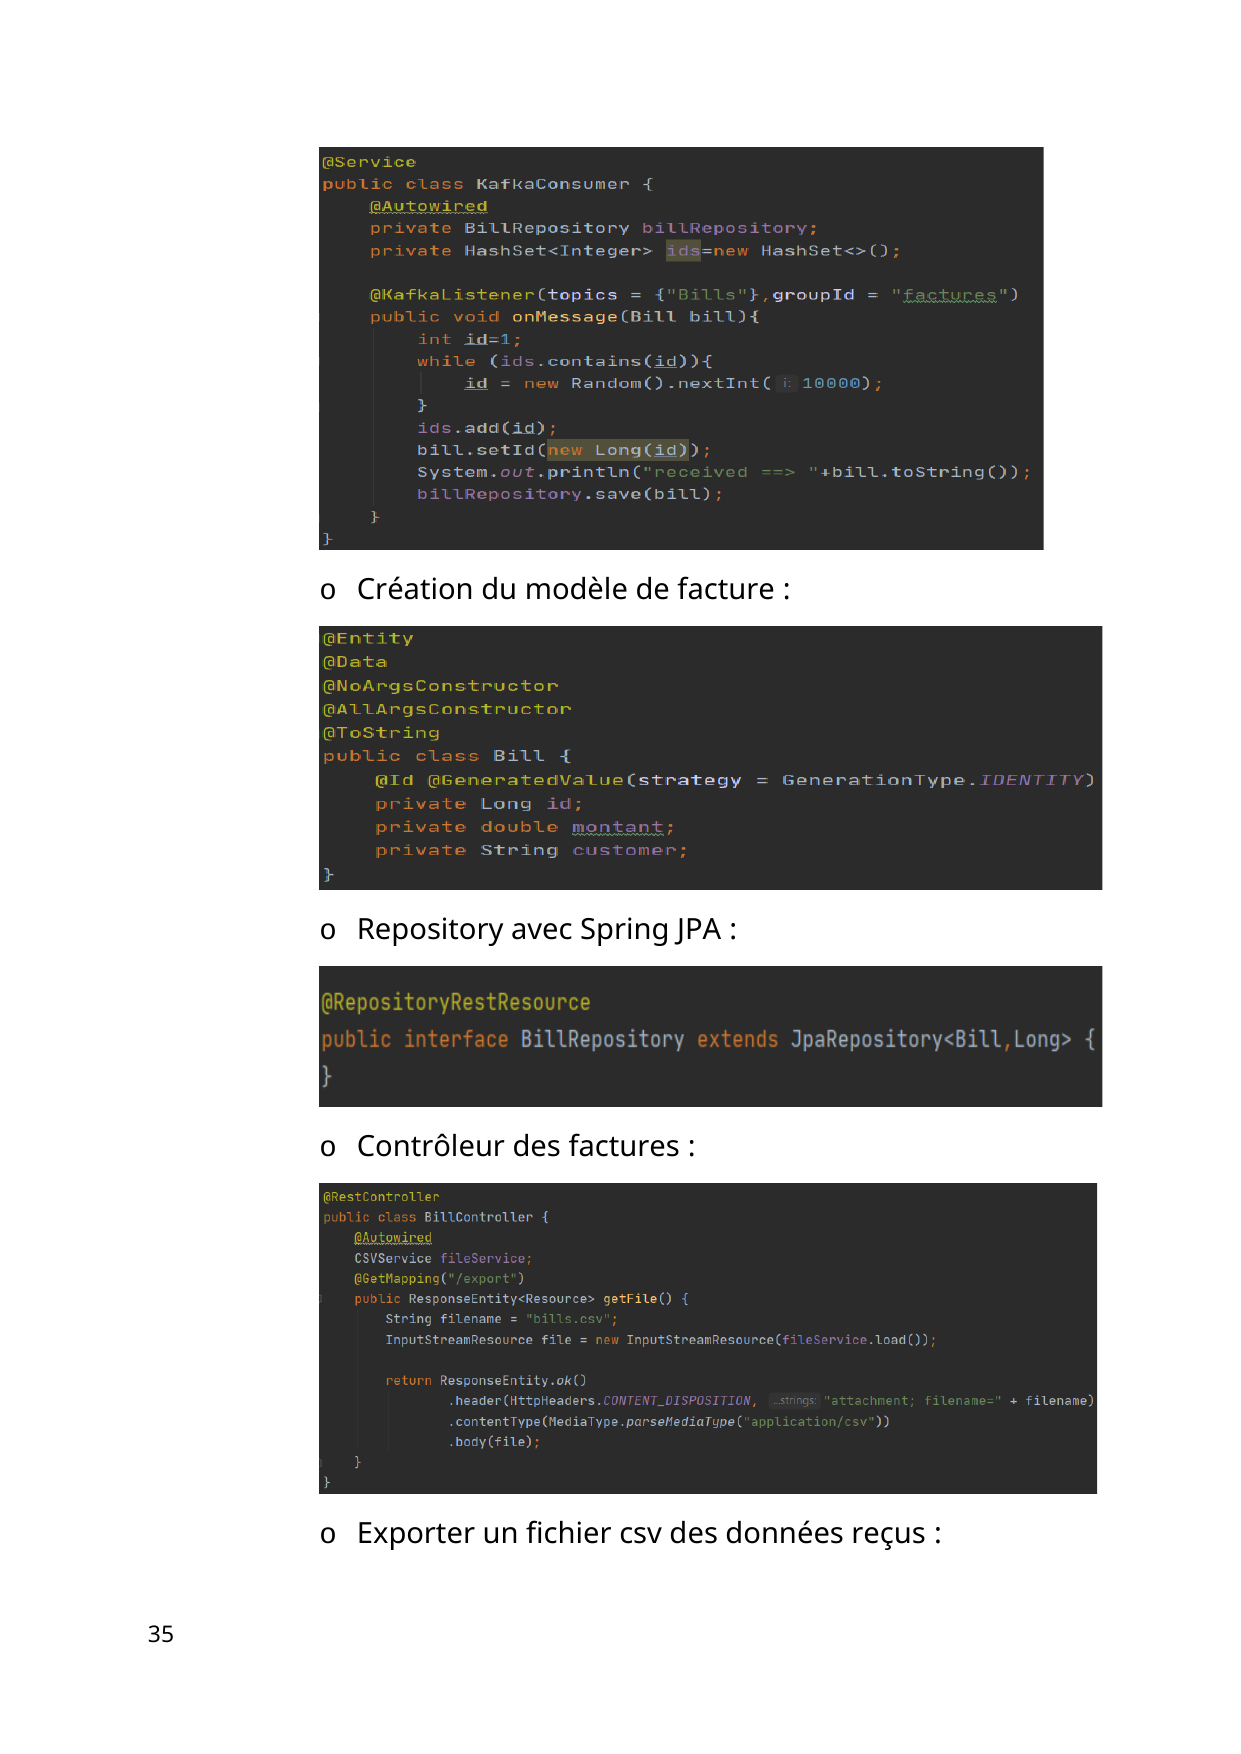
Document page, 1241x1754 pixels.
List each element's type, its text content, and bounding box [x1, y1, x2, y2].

picture [319, 626, 1103, 890]
picture [319, 147, 1044, 550]
picture [319, 1183, 1098, 1494]
list Repository avec Spring JPA : [319, 908, 1093, 948]
list Création du modèle de facture : [319, 568, 1093, 608]
list Contrôleur des factures : [319, 1125, 1093, 1165]
list Exporter un fichier csv des données reçus : [319, 1512, 1093, 1552]
picture [319, 966, 1103, 1107]
